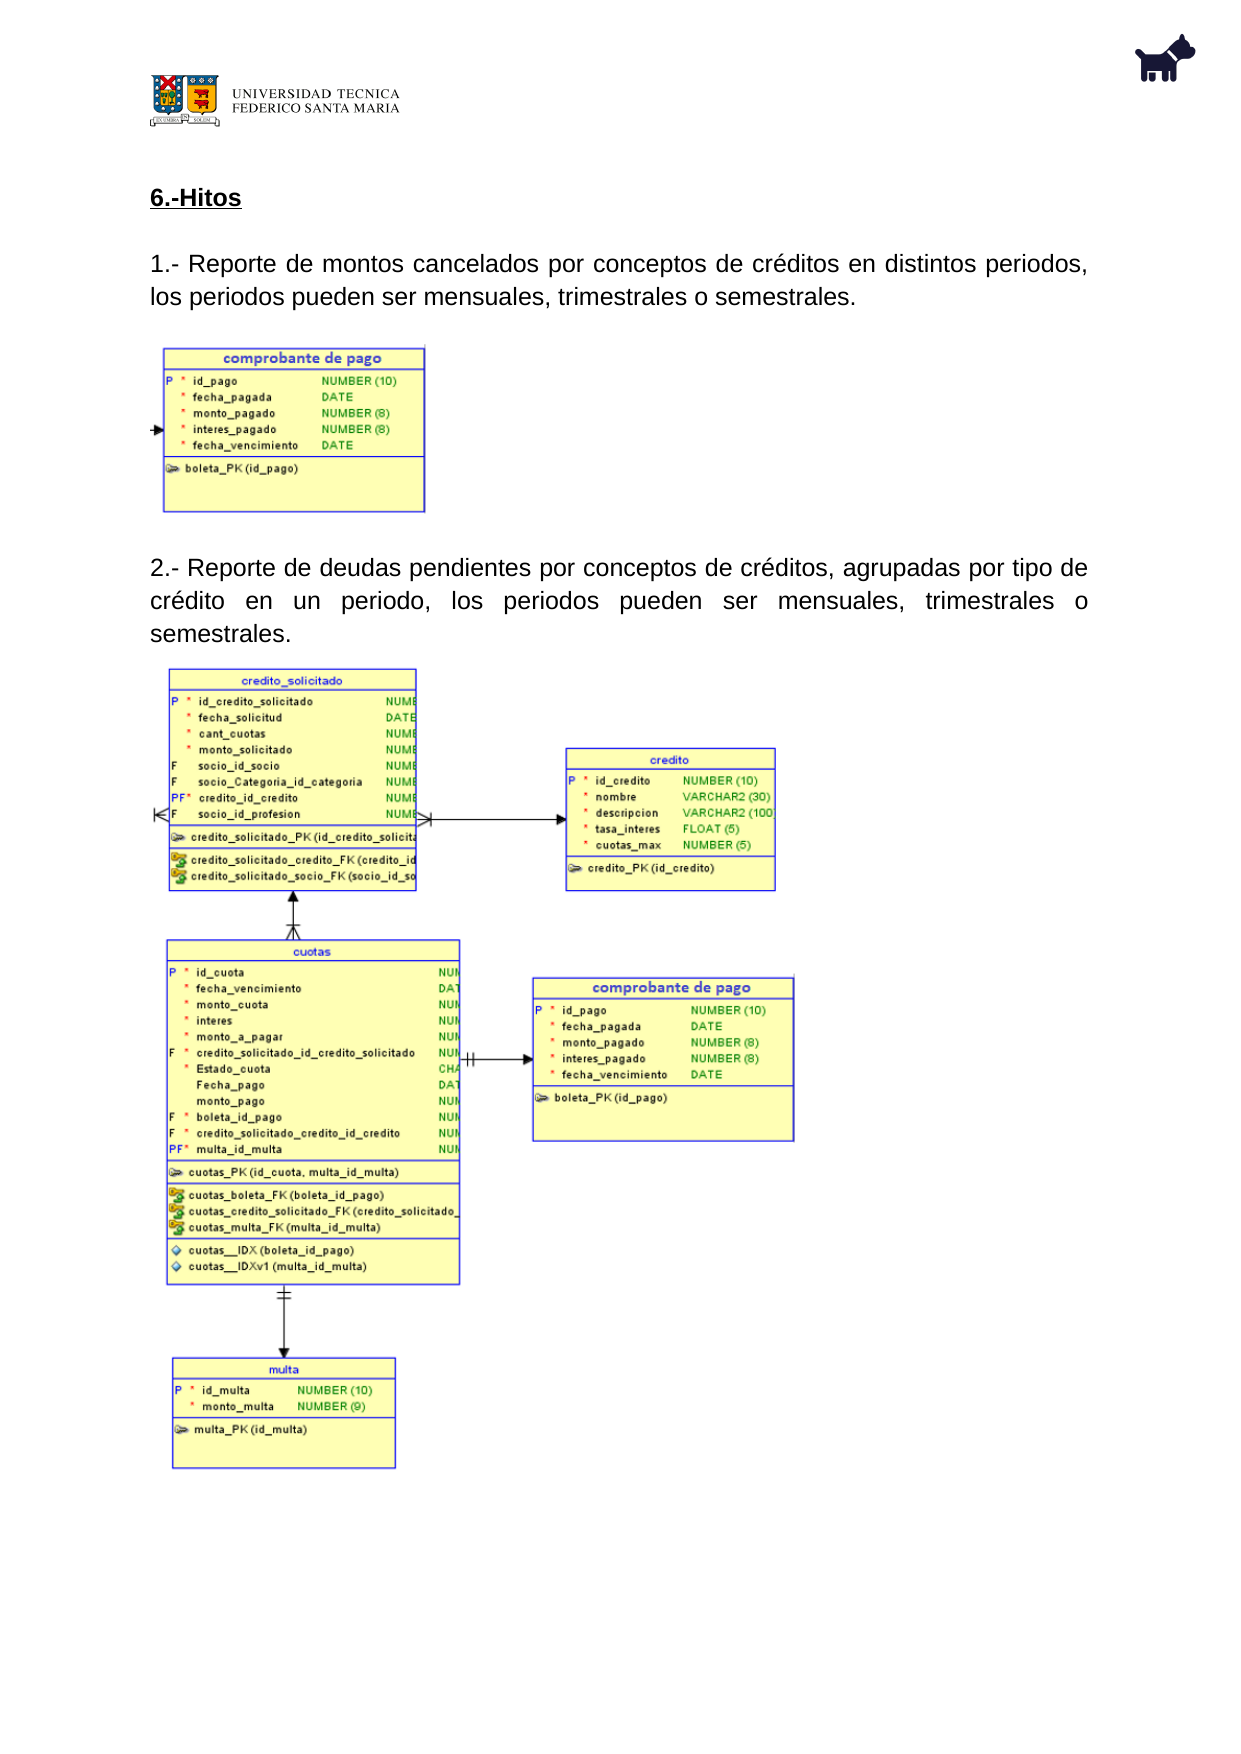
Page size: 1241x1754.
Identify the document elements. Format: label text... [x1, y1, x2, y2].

text 1.- Reporte de montos cancelados por conceptos de créditos en distintos periodos, los periodos pueden ser mensuales, trimestrales o semestrales. [150, 249, 1090, 311]
text 2.- Reporte de deudas pendientes por conceptos de créditos, agrupadas por tipo de crédito en un periodo, los periodos pueden ser mensuales, trimestrales o semestrales. [150, 553, 1090, 647]
picture [1126, 18, 1204, 97]
picture [150, 651, 828, 1506]
picture [150, 315, 463, 549]
text 6.-Hitos [150, 183, 1090, 212]
picture [150, 75, 401, 127]
